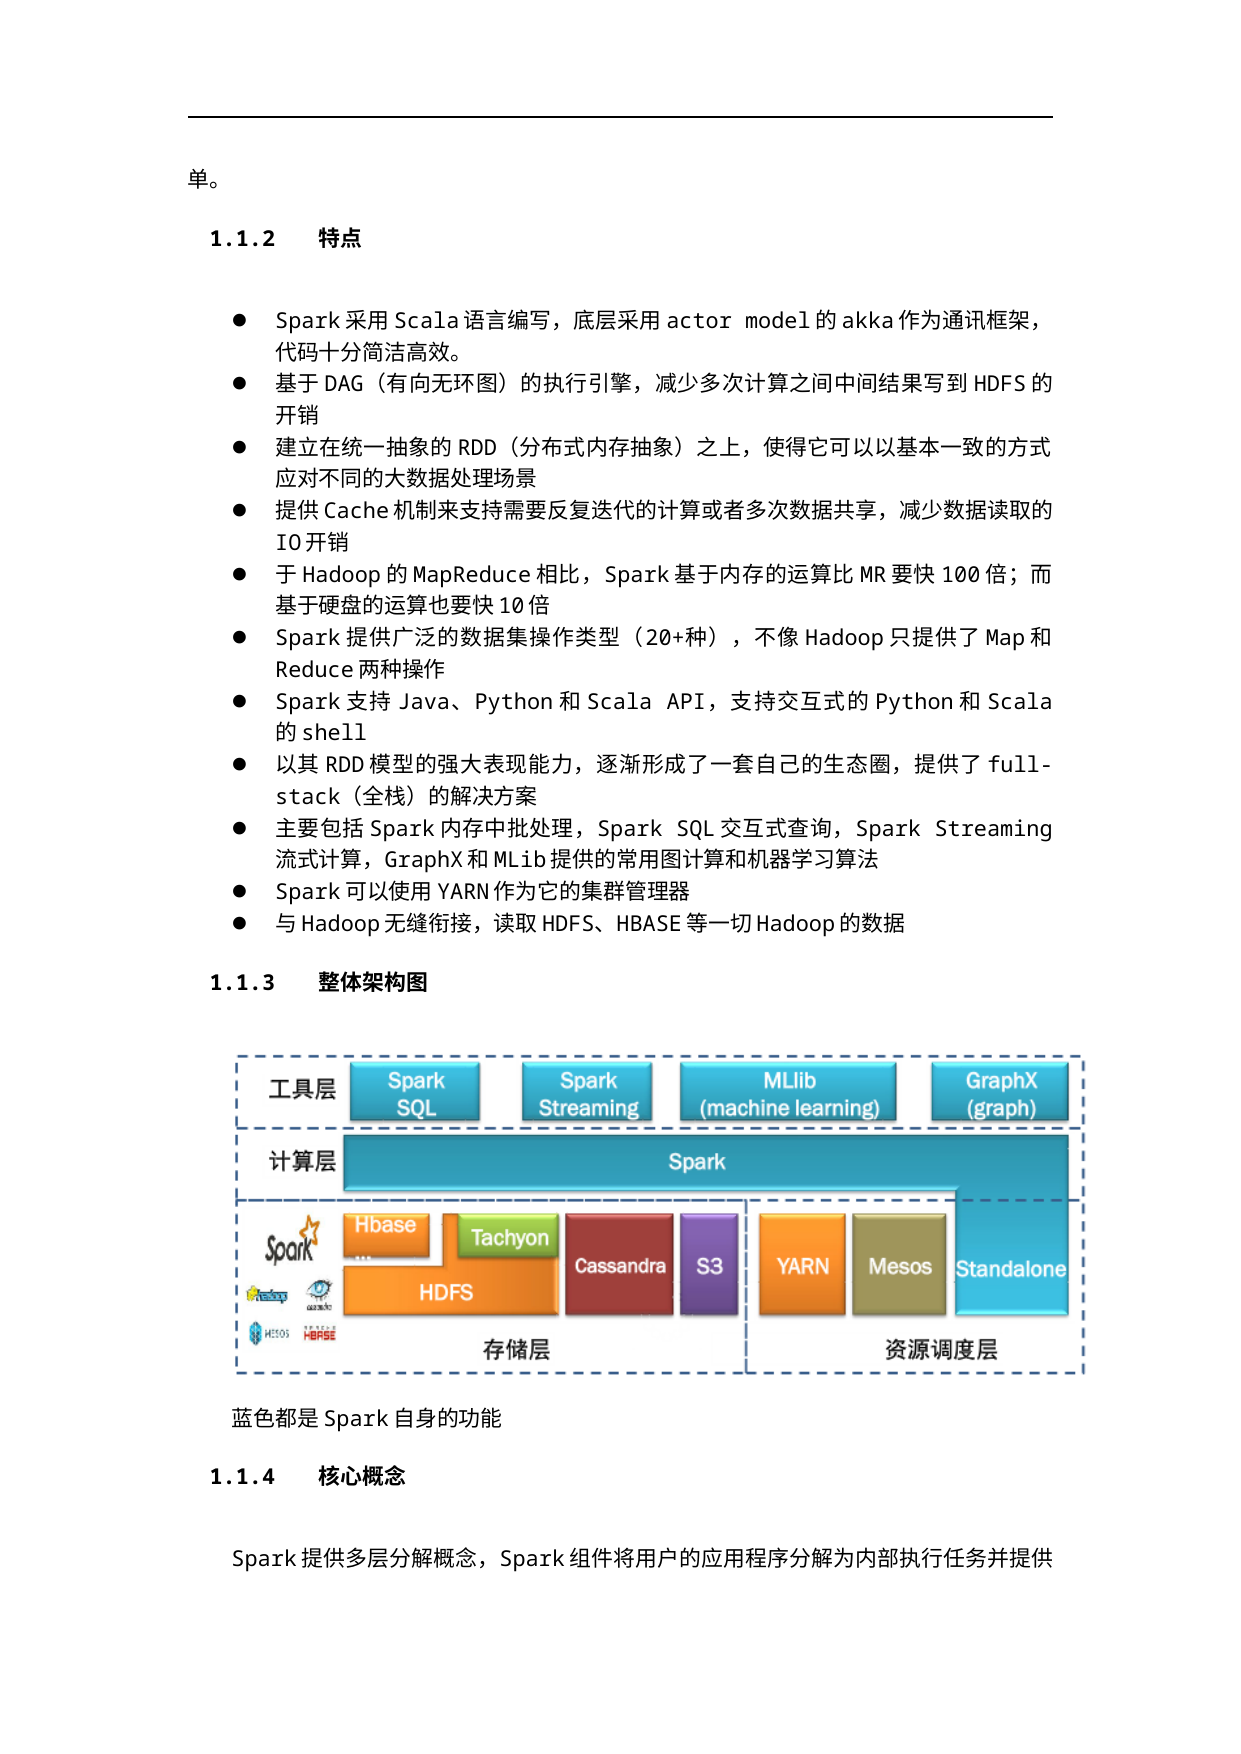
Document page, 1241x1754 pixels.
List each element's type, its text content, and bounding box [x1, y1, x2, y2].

subtitle 整体架构图 [209, 965, 1031, 997]
list 基于DAG（有向无环图）的执行引擎，减少多次计算之间中间结果写到HDFS的开销 [231, 366, 1053, 429]
list Spark可以使用YARN作为它的集群管理器 [231, 874, 1053, 906]
subtitle 核心概念 [209, 1459, 1031, 1491]
list 建立在统一抽象的RDD（分布式内存抽象）之上，使得它可以以基本一致的方式应对不同的大数据处理场景 [231, 429, 1053, 493]
picture [225, 1046, 1091, 1385]
text 蓝色都是Spark自身的功能 [187, 1401, 1053, 1432]
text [187, 162, 1053, 194]
list 提供Cache机制来支持需要反复迭代的计算或者多次数据共享，减少数据读取的IO开销 [231, 493, 1053, 557]
list 以其RDD模型的强大表现能力，逐渐形成了一套自己的生态圈，提供了full-stack（全栈）的解决方案 [231, 747, 1053, 811]
list Spark采用Scala语言编写，底层采用actor model的akka作为通讯框架，代码十分简洁高效。 [231, 303, 1053, 366]
list Spark提供广泛的数据集操作类型（20+种），不像Hadoop只提供了Map和Reduce两种操作 [231, 620, 1053, 684]
list 与Hadoop无缝衔接，读取HDFS、HBASE等一切Hadoop的数据 [231, 906, 1053, 938]
subtitle 特点 [209, 221, 1031, 252]
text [187, 1541, 1053, 1573]
list Spark支持Java、Python和Scala API，支持交互式的Python和Scala的shell [231, 684, 1053, 747]
list 于Hadoop的MapReduce相比，Spark基于内存的运算比MR要快100倍；而基于硬盘的运算也要快10倍 [231, 557, 1053, 620]
list 主要包括Spark内存中批处理，Spark SQL交互式查询，Spark Streaming流式计算，GraphX和MLib提供的常用图计算和机器学习算法 [231, 811, 1053, 874]
